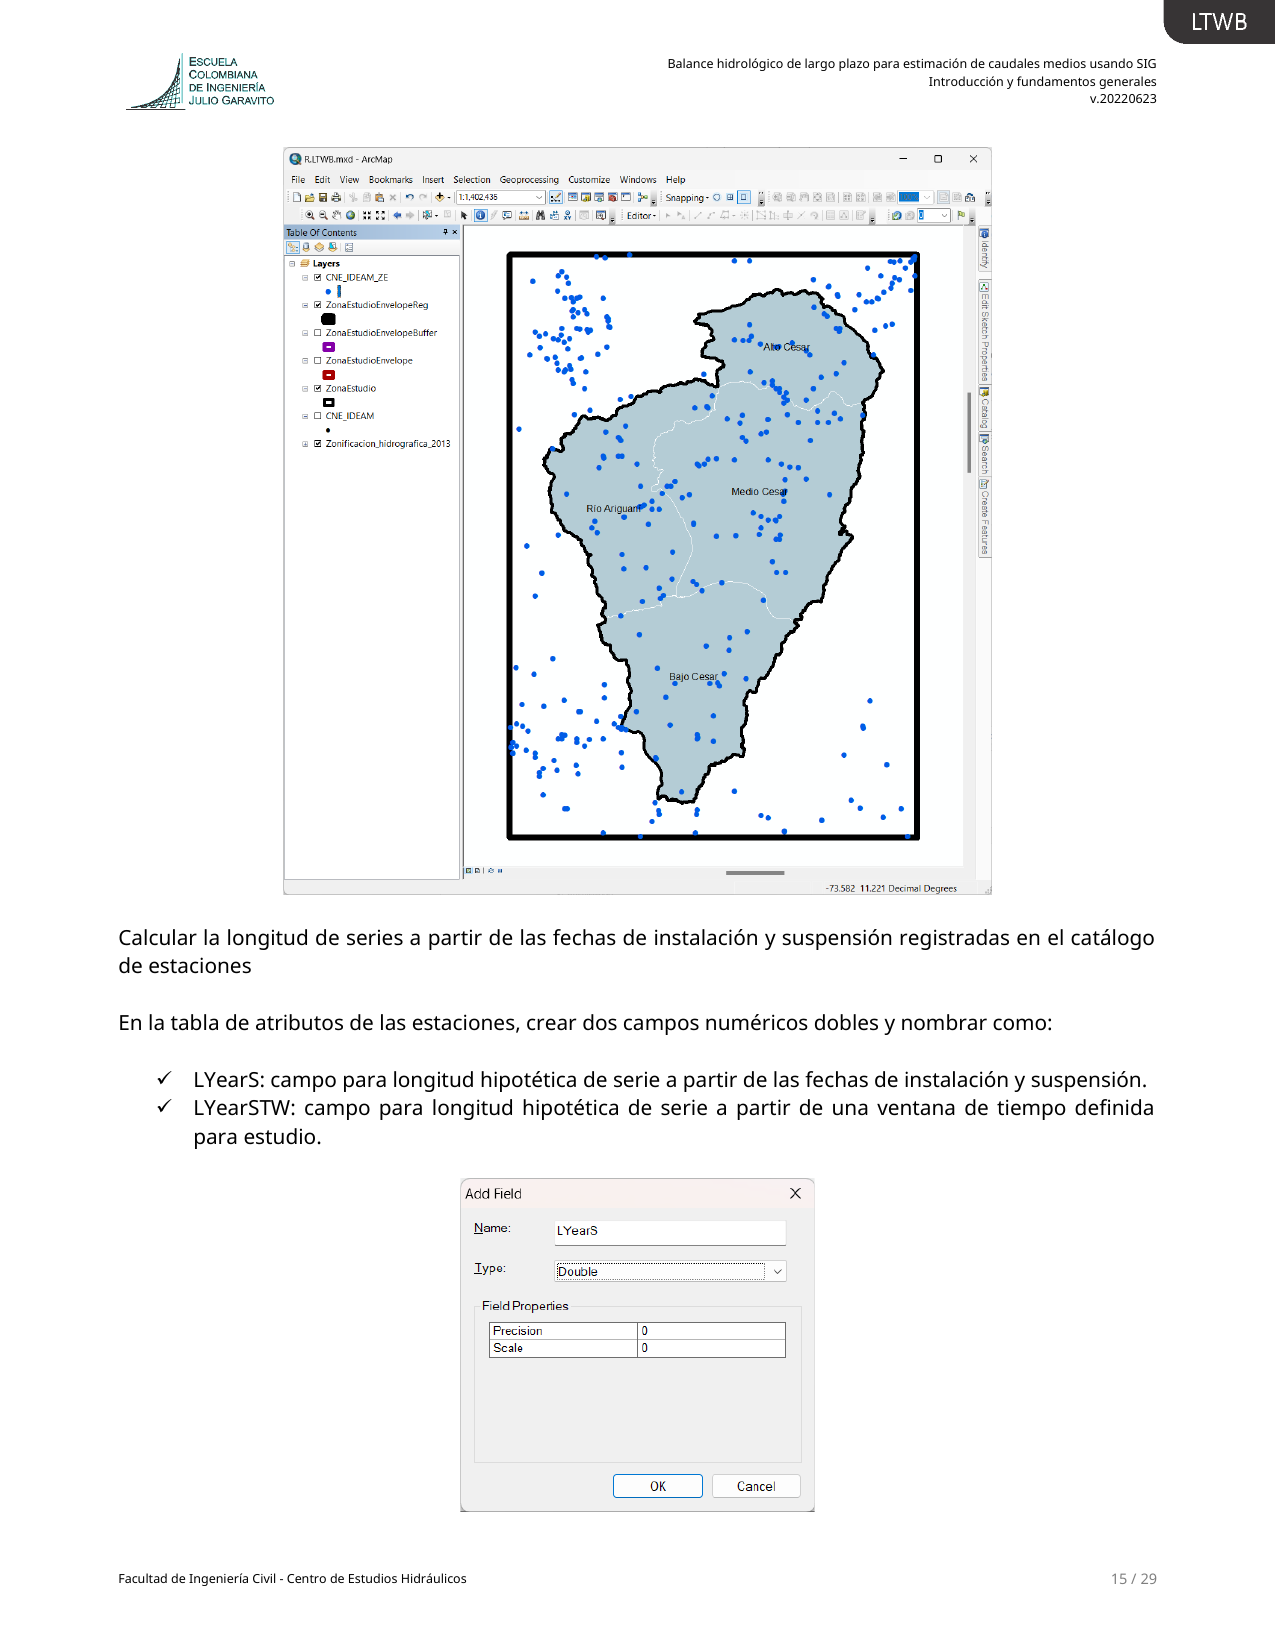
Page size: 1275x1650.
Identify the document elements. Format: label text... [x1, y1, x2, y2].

picture [460, 1178, 815, 1512]
picture [1163, 0, 1275, 44]
picture [118, 44, 282, 119]
text Calcular la longitud de series a partir de las fechas de instalación y suspensión registradas en el catálogo de estaciones [118, 923, 1157, 979]
list LYearS: campo para longitud hipotética de serie a partir de las fechas de instalación y suspensión. [156, 1065, 1157, 1093]
list LYearSTW: campo para longitud hipotética de serie a partir de una ventana de tiempo definida para estudio. [156, 1093, 1157, 1150]
text En la tabla de atributos de las estaciones, crear dos campos numéricos dobles y nombrar como: [118, 1008, 1157, 1036]
picture [283, 147, 992, 895]
